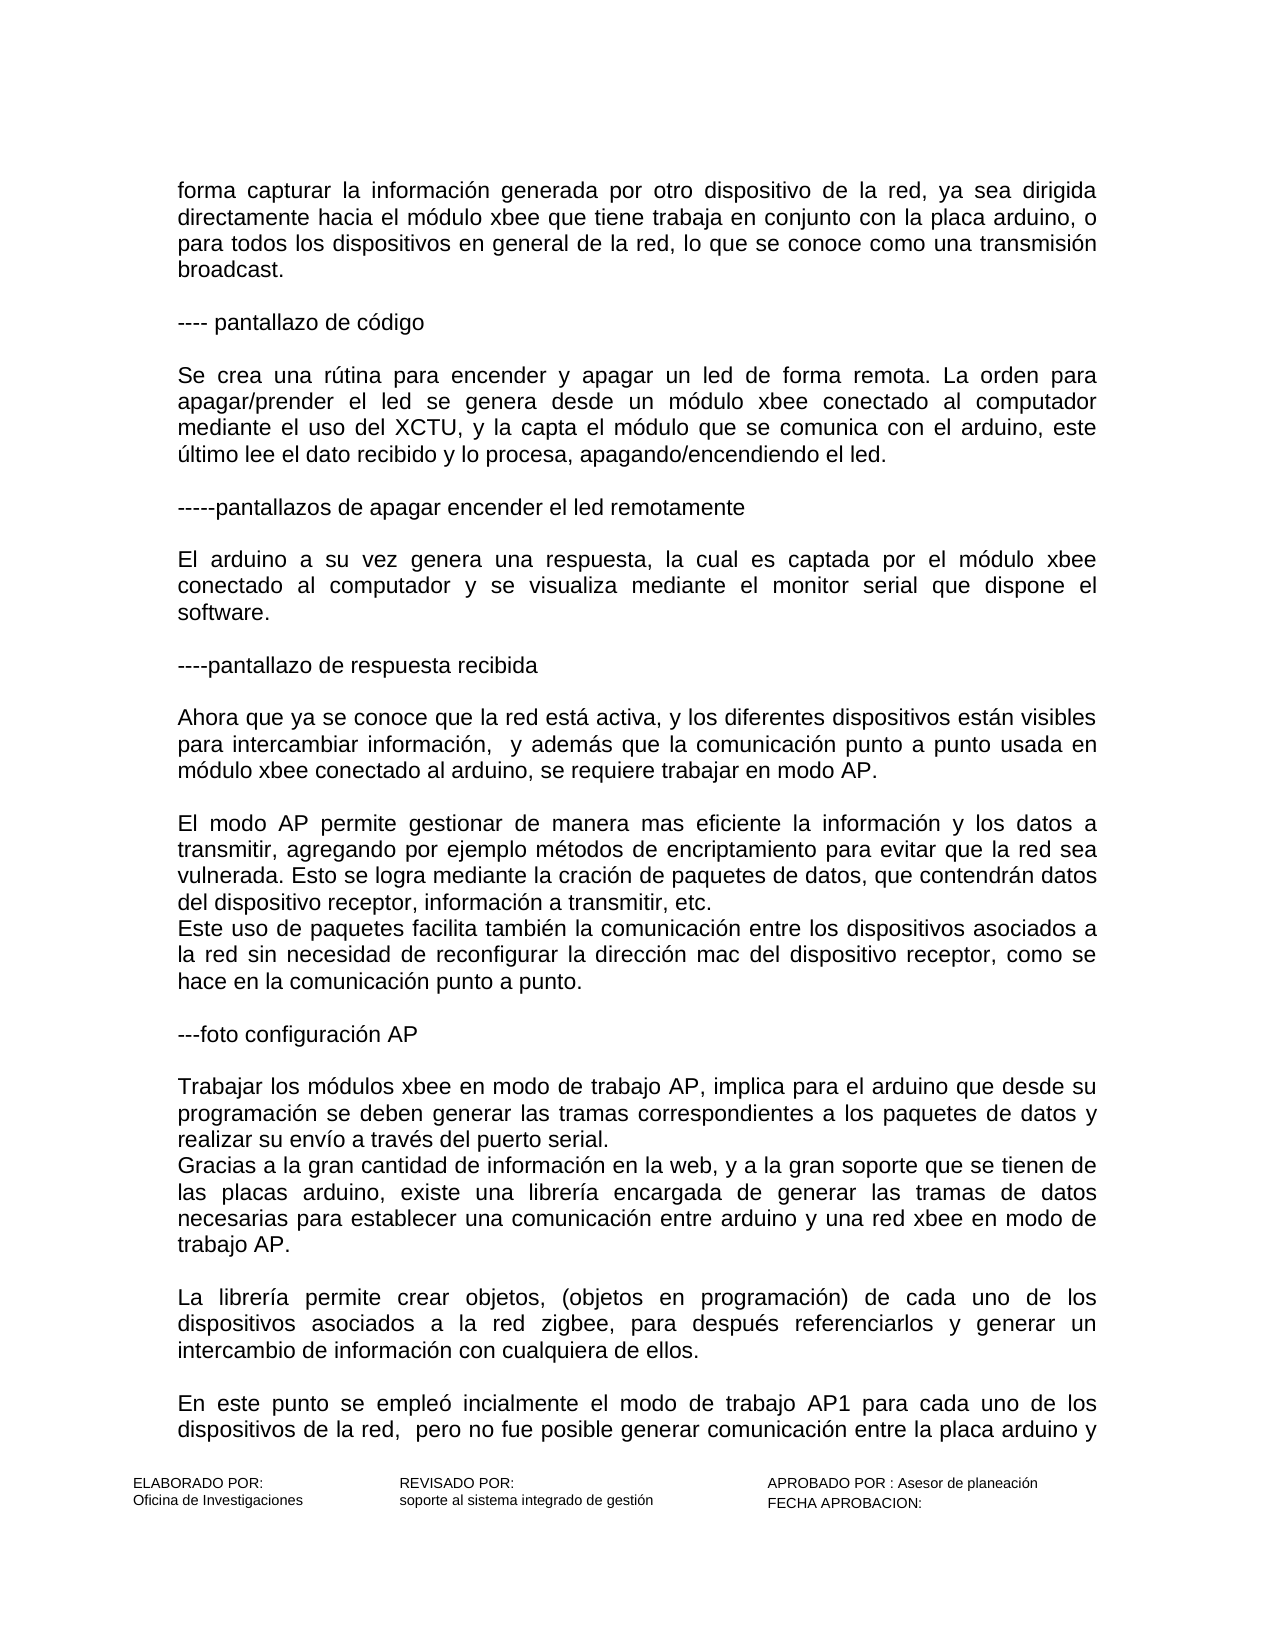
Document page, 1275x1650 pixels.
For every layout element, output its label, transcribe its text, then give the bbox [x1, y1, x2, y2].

text Este uso de paquetes facilita también la comunicación entre los dispositivos asociados a la red sin necesidad de reconfigurar la dirección mac del dispositivo receptor, como se hace en la comunicación punto a punto. [177, 915, 1098, 994]
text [177, 177, 1098, 283]
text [177, 1389, 1098, 1442]
text Se crea una rútina para encender y apagar un led de forma remota. La orden para apagar/prender el led se genera desde un módulo xbee conectado al computador mediante el uso del XCTU, y la capta el módulo que se comunica con el arduino, este último lee el dato recibido y lo procesa, apagando/encendiendo el led. [177, 362, 1098, 467]
text -----pantallazos de apagar encender el led remotamente [177, 493, 1098, 520]
text El modo AP permite gestionar de manera mas eficiente la información y los datos a transmitir, agregando por ejemplo métodos de encriptamiento para evitar que la red sea vulnerada. Esto se logra mediante la cración de paquetes de datos, que contendrán datos del dispositivo receptor, información a transmitir, etc. [177, 810, 1098, 915]
text Ahora que ya se conoce que la red está activa, y los diferentes dispositivos están visibles para intercambiar información, y además que la comunicación punto a punto usada en módulo xbee conectado al arduino, se requiere trabajar en modo AP. [177, 704, 1098, 783]
text Trabajar los módulos xbee en modo de trabajo AP, implica para el arduino que desde su programación se deben generar las tramas correspondientes a los paquetes de datos y realizar su envío a través del puerto serial. [177, 1073, 1098, 1152]
text ----pantallazo de respuesta recibida [177, 652, 1098, 678]
text Gracias a la gran cantidad de información en la web, y a la gran soporte que se tienen de las placas arduino, existe una librería encargada de generar las tramas de datos necesarias para establecer una comunicación entre arduino y una red xbee en modo de trabajo AP. [177, 1152, 1098, 1258]
text ---- pantallazo de código [177, 309, 1098, 335]
text La librería permite crear objetos, (objetos en programación) de cada uno de los dispositivos asociados a la red zigbee, para después referenciarlos y generar un intercambio de información con cualquiera de ellos. [177, 1284, 1098, 1363]
text ---foto configuración AP [177, 1021, 1098, 1047]
text El arduino a su vez genera una respuesta, la cual es captada por el módulo xbee conectado al computador y se visualiza mediante el monitor serial que dispone el software. [177, 546, 1098, 625]
